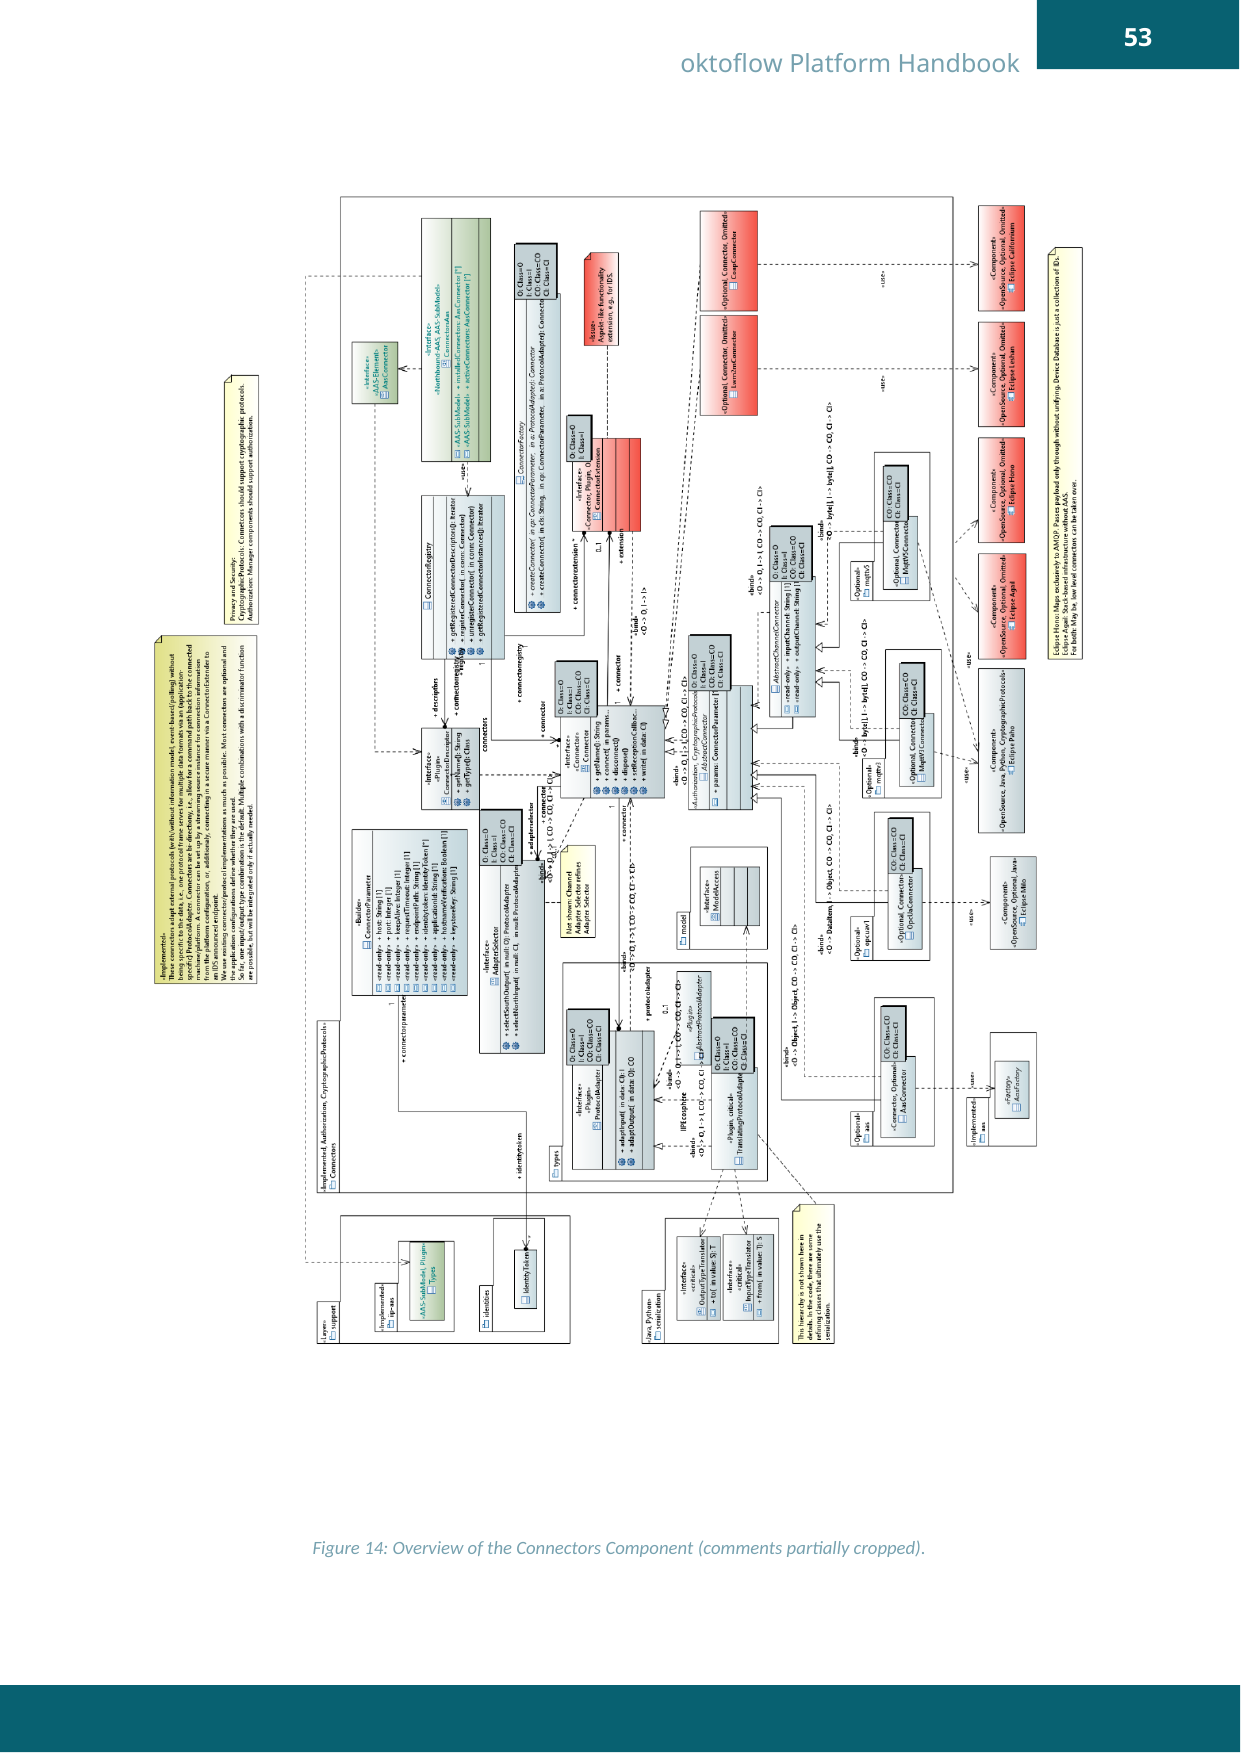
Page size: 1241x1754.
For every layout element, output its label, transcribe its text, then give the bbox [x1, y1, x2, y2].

picture [149, 190, 1087, 1349]
text Figure 14: Overview of the Connectors Component (comments partially cropped). [148, 1536, 1093, 1559]
